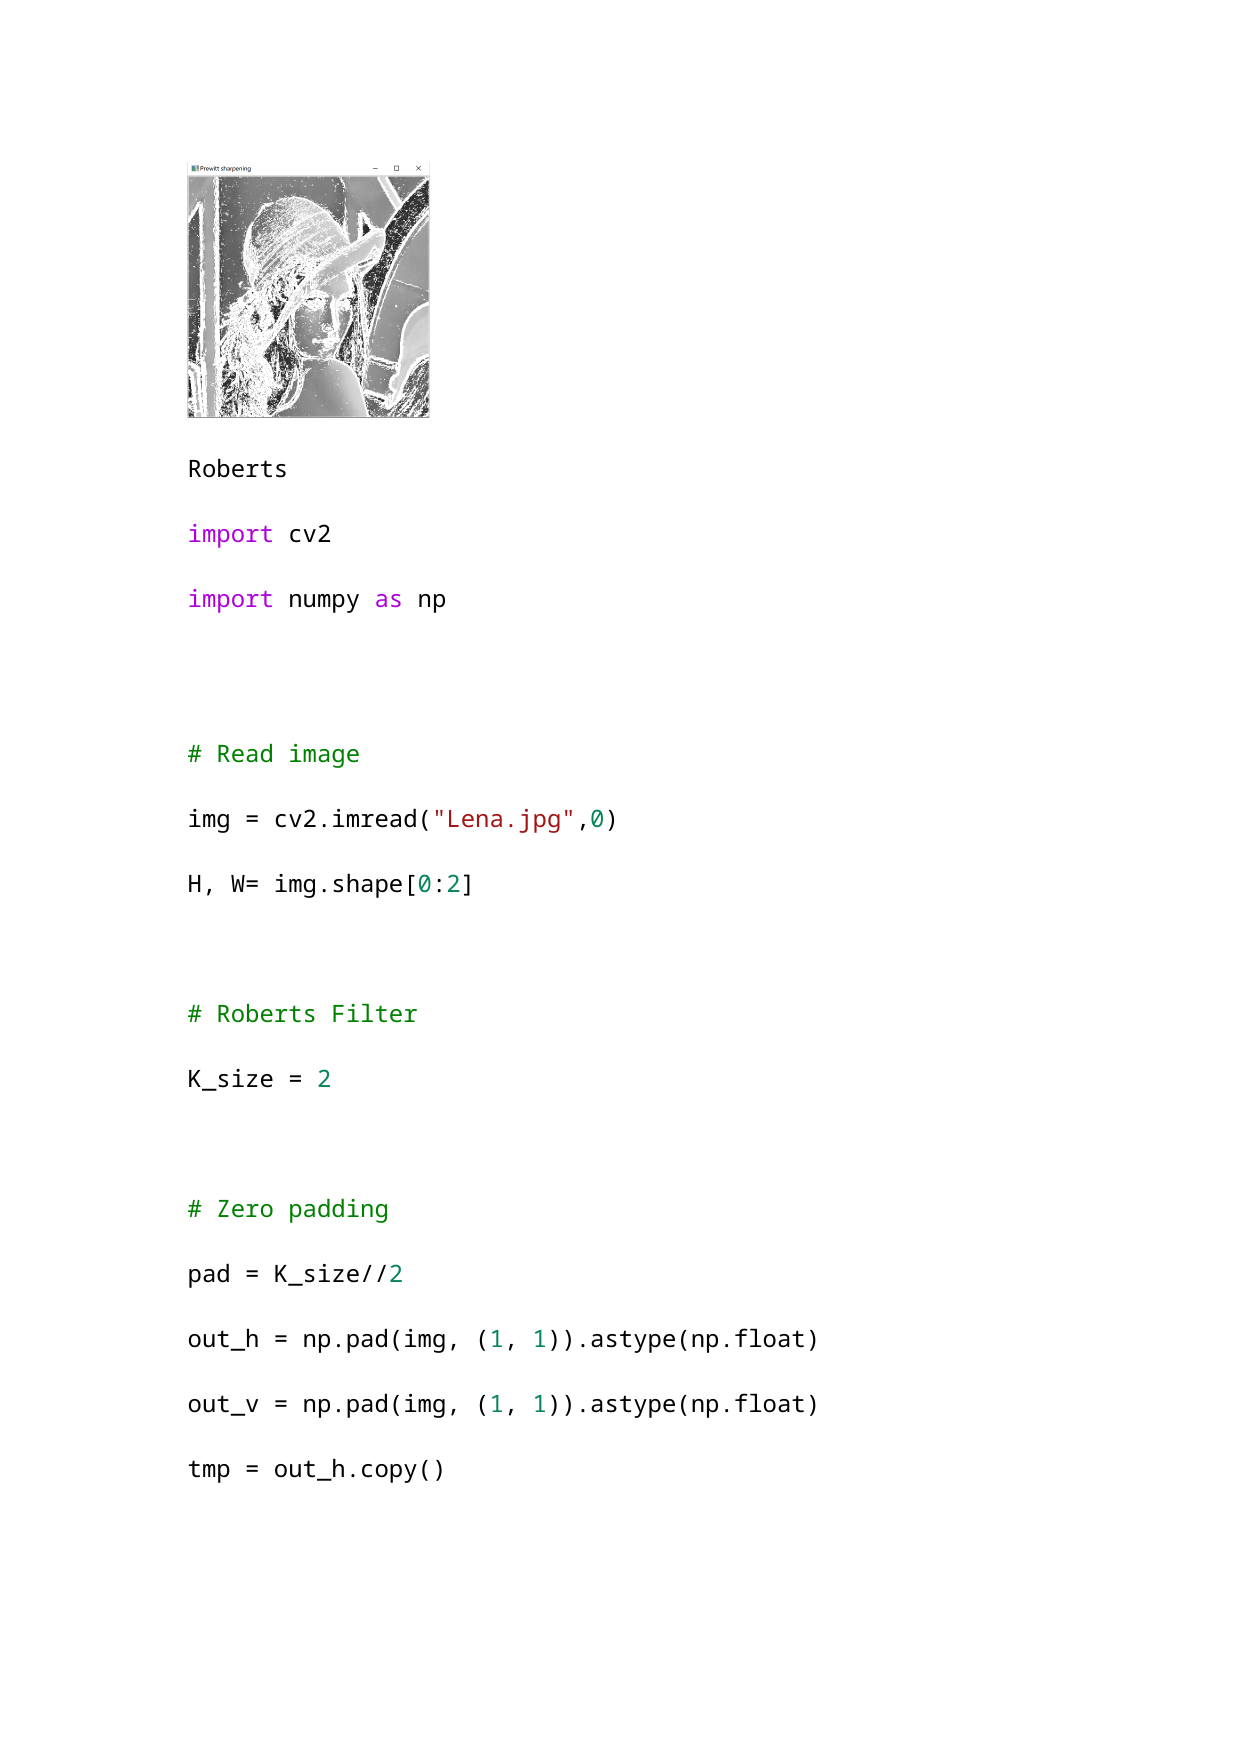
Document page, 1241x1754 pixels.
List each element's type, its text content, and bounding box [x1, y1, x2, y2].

text import cv2 [187, 500, 1053, 565]
text # Roberts Filter [187, 980, 1053, 1045]
text out_h = np.pad(img, (1, 1)).astype(np.float) [187, 1305, 1053, 1370]
text # Zero padding [187, 1175, 1053, 1240]
text # Read image [187, 720, 1053, 785]
text import numpy as np [187, 565, 1053, 630]
text Roberts [187, 435, 1053, 500]
picture [187, 162, 430, 418]
text H, W= img.shape[0:2] [187, 850, 1053, 915]
text pad = K_size//2 [187, 1240, 1053, 1305]
text tmp = out_h.copy() [187, 1435, 1053, 1500]
text img = cv2.imread("Lena.jpg",0) [187, 785, 1053, 850]
text K_size = 2 [187, 1045, 1053, 1110]
text out_v = np.pad(img, (1, 1)).astype(np.float) [187, 1370, 1053, 1435]
